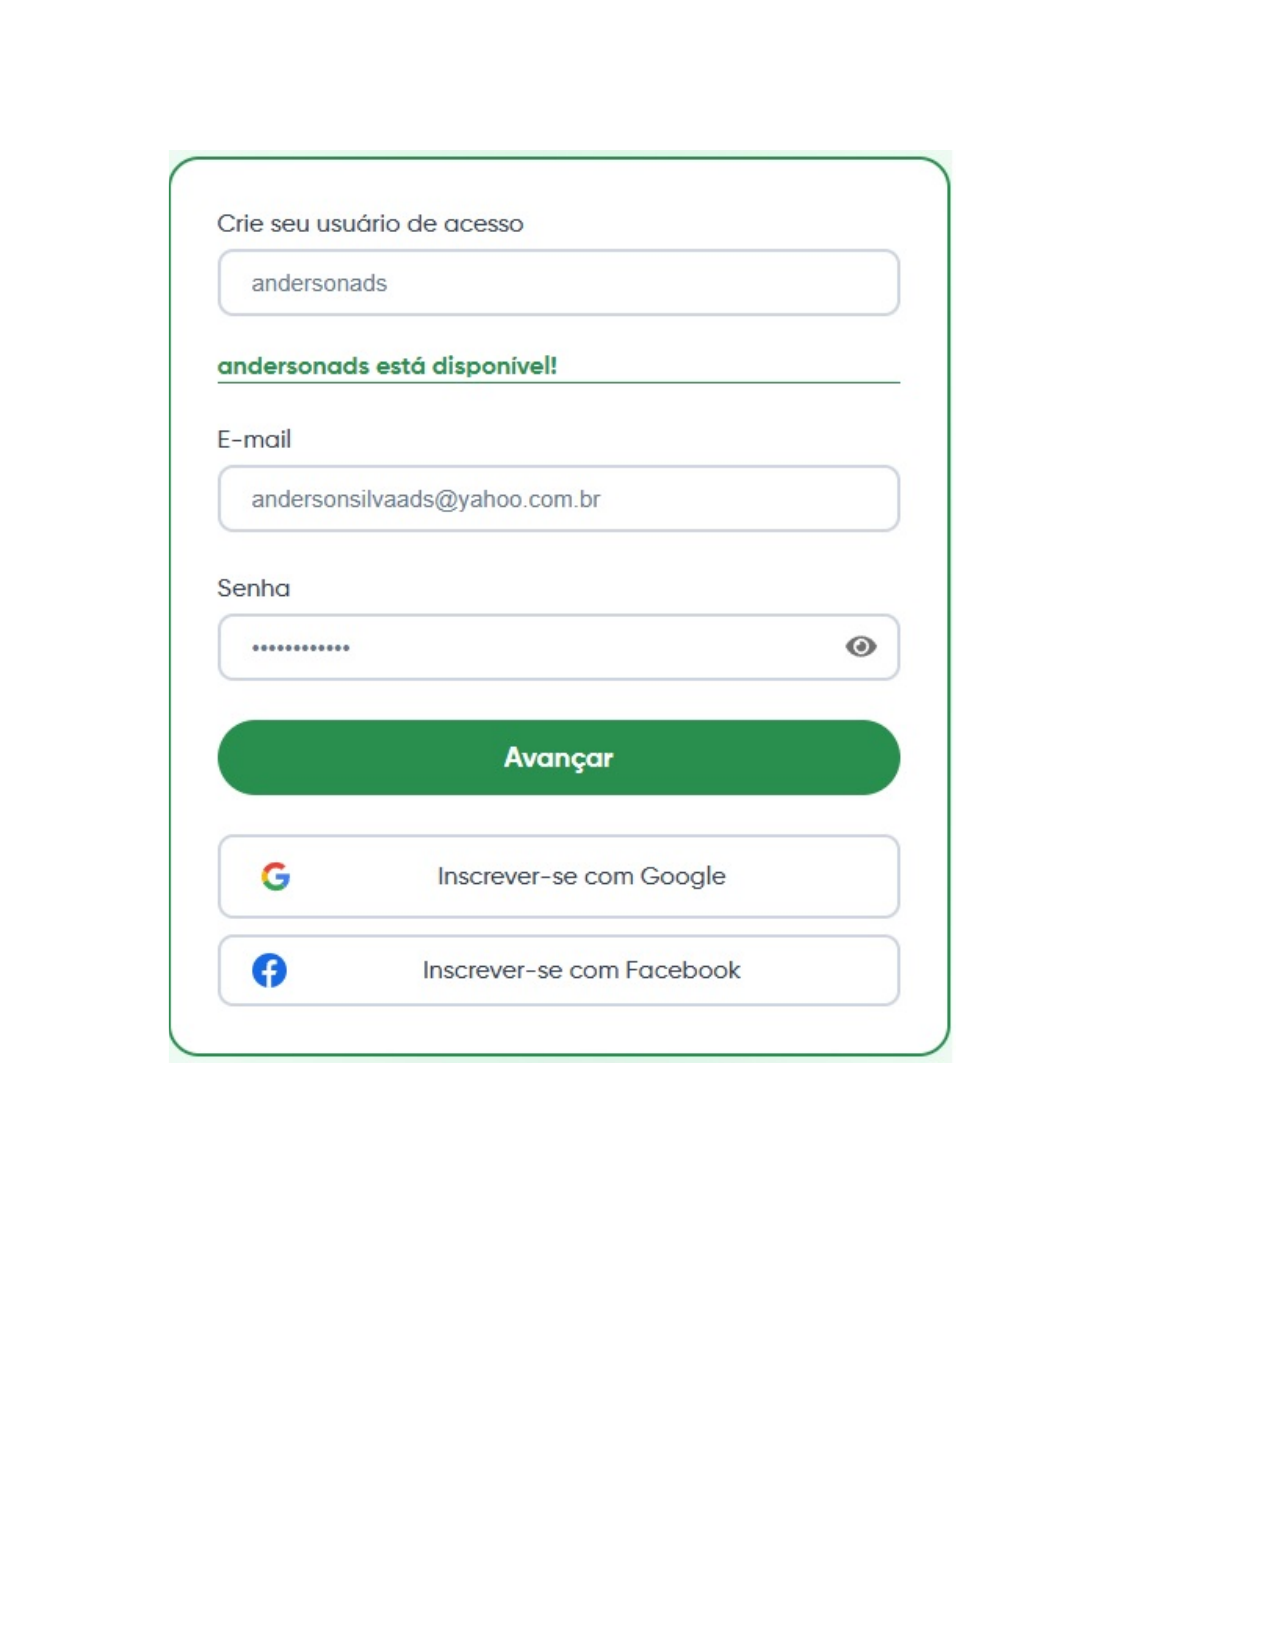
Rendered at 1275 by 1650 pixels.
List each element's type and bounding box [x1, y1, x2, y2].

picture [168, 150, 957, 1063]
